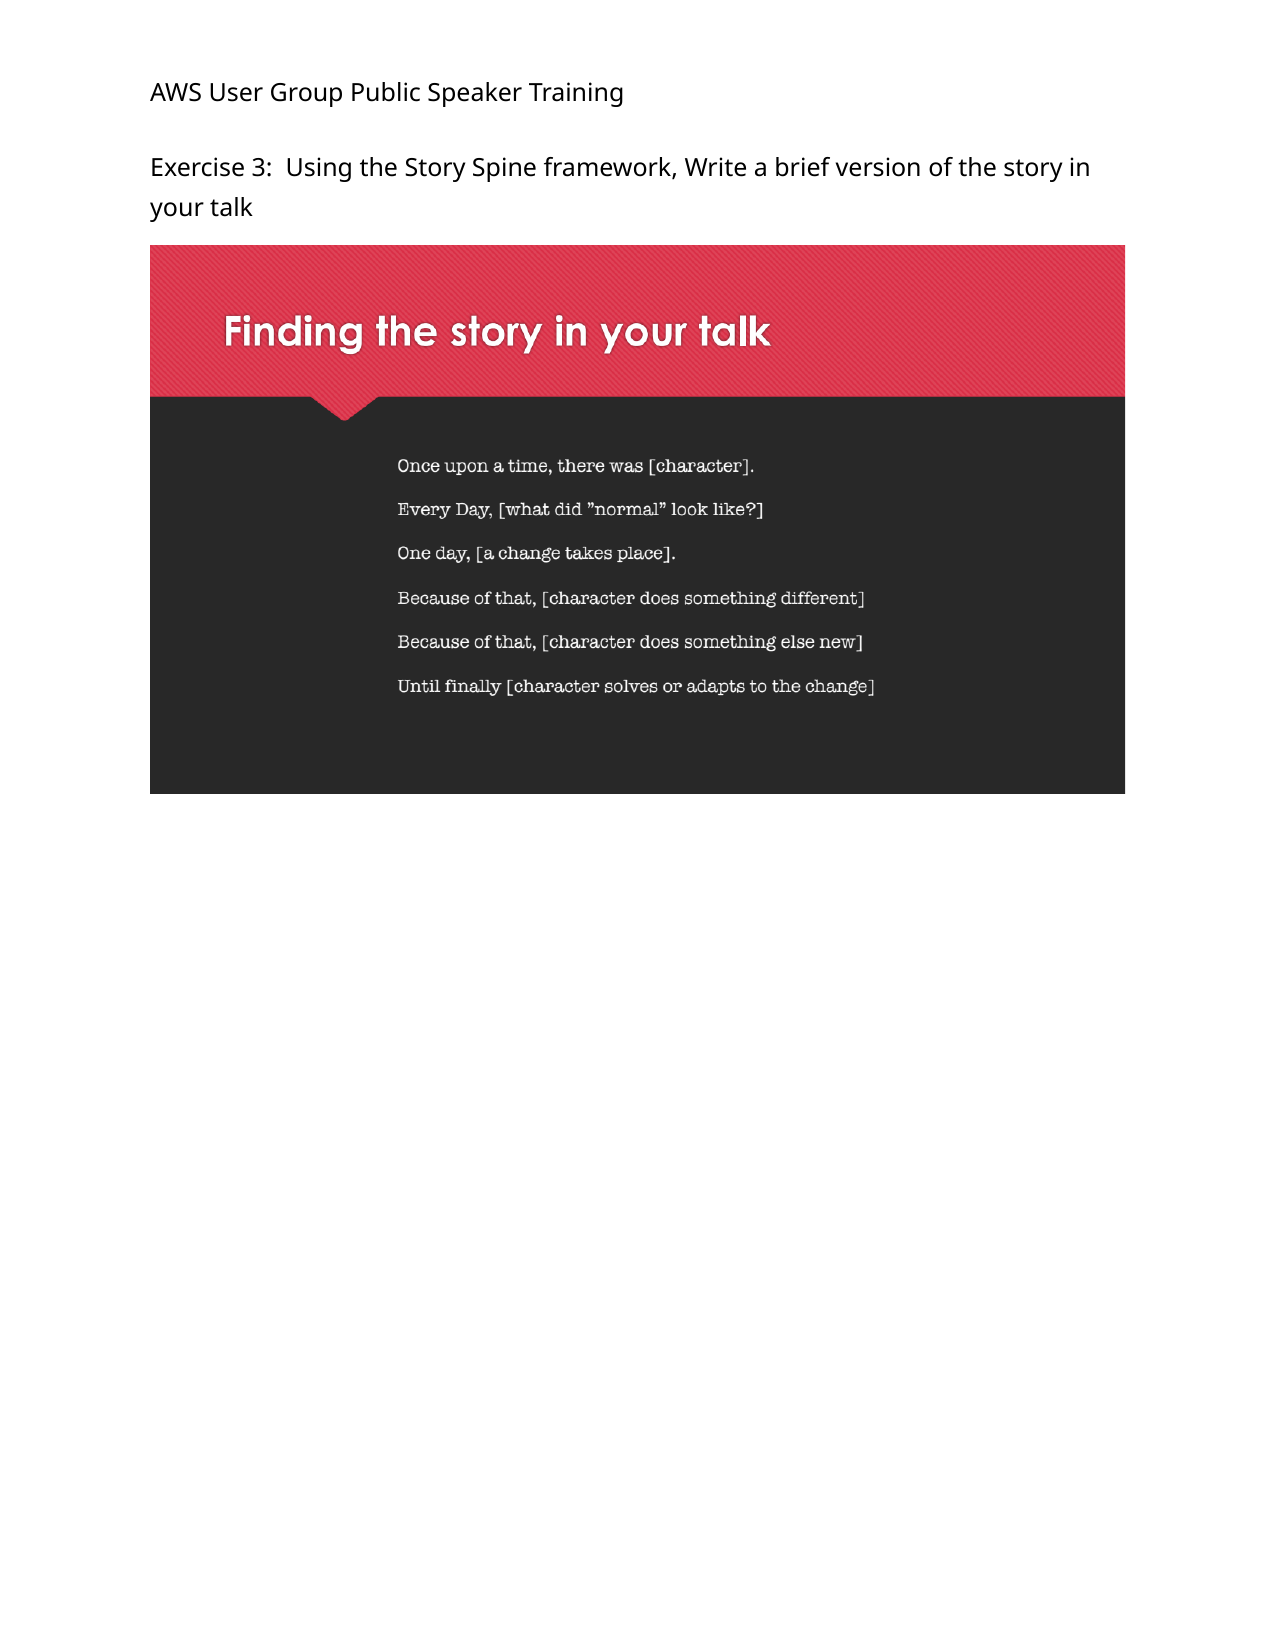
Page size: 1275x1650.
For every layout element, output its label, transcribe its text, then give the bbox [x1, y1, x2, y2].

text Exercise 3: Using the Story Spine framework, Write a brief version of the story in your talk [150, 150, 1125, 223]
